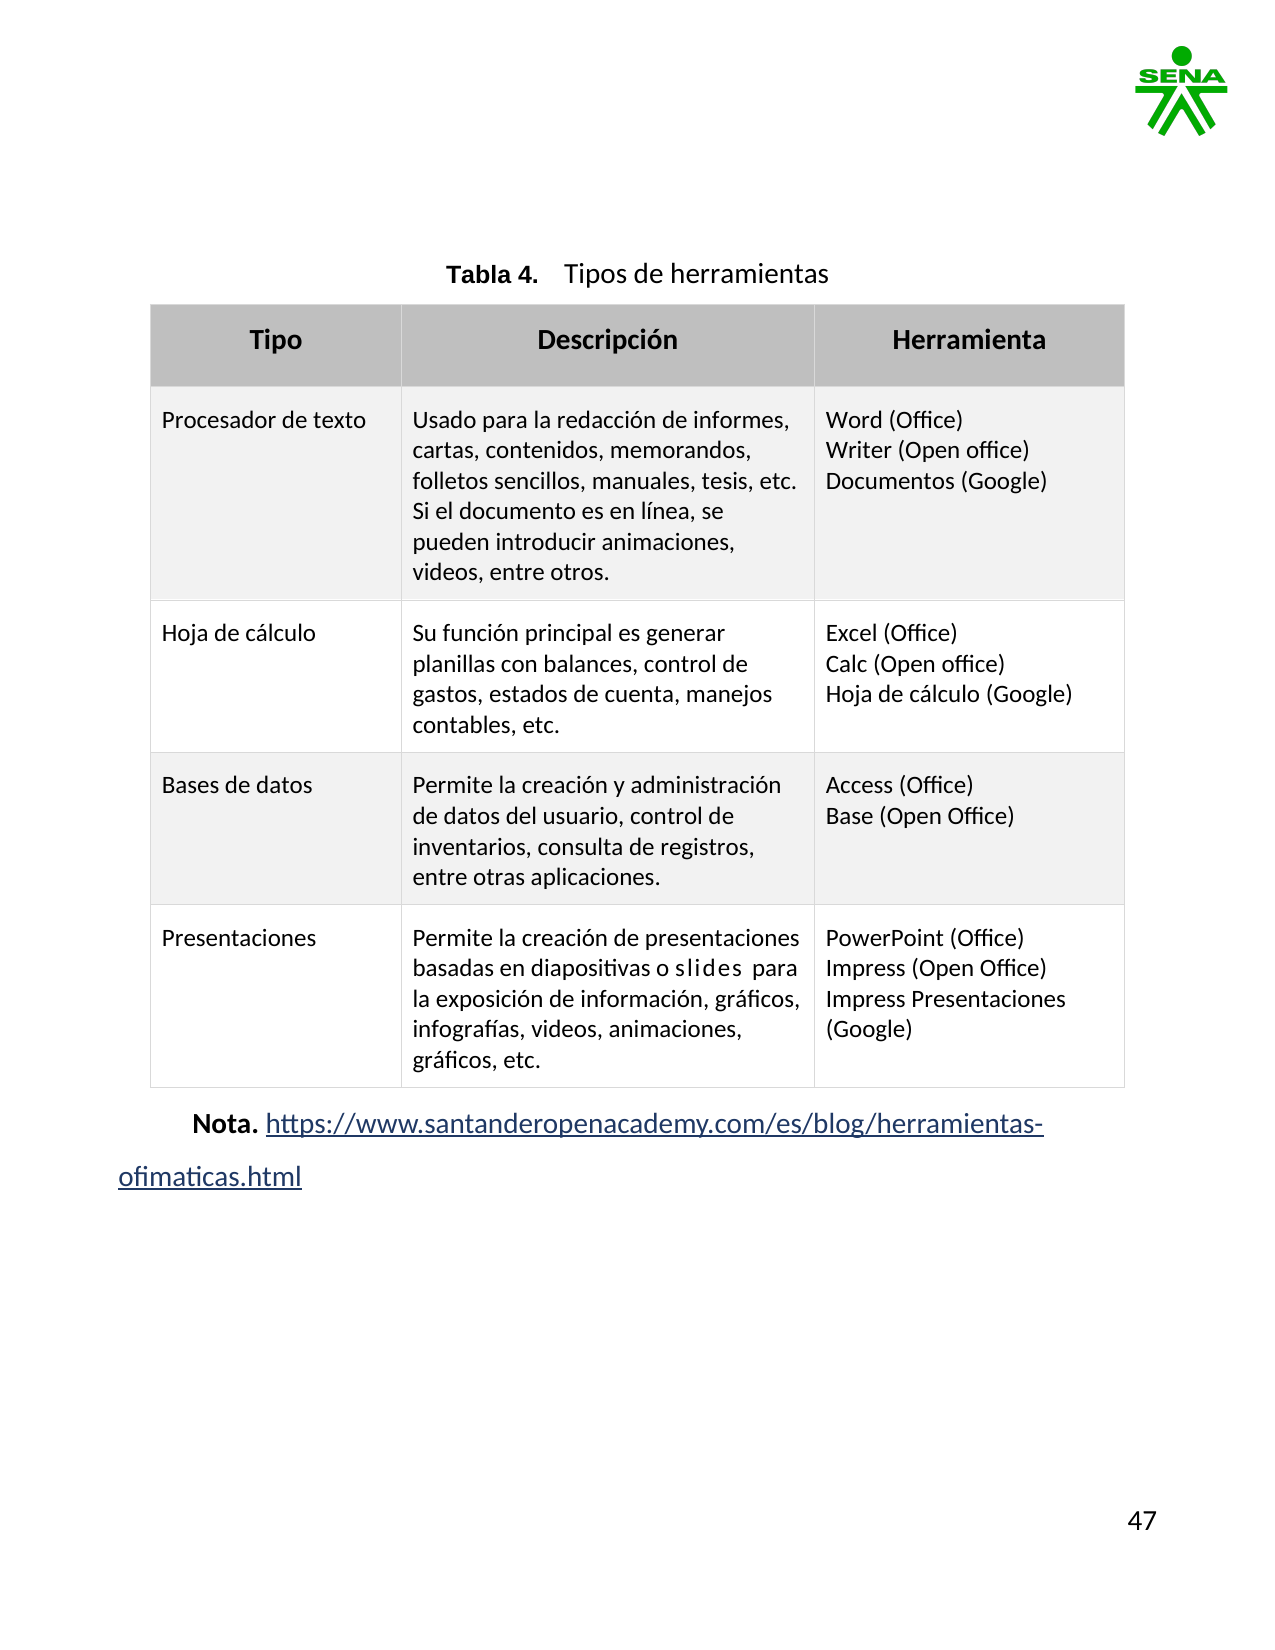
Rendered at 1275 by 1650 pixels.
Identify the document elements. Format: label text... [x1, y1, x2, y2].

table_cell Access (Office) Base (Open Office) [815, 753, 1124, 904]
text Tipos de herramientas [118, 256, 1157, 291]
picture [1135, 46, 1228, 136]
table_header Tipo [151, 305, 401, 386]
table_cell Permite la creación y administración de datos del usuario, control de inventarios, consulta de registros, entre otras aplicaciones. [402, 753, 814, 904]
text Nota. https://www.santanderopenacademy.com/es/blog/herramientas-ofimaticas.html [118, 1105, 1157, 1194]
table_cell Hoja de cálculo [151, 601, 401, 752]
table_cell Su función principal es generar planillas con balances, control de gastos, estados de cuenta, manejos contables, etc. [402, 601, 814, 752]
table_header Herramienta [815, 305, 1124, 386]
table_cell Permite la creación de presentaciones basadas en diapositivas o slides para la exposición de información, gráficos, infografías, videos, animaciones, gráficos, etc. [402, 905, 814, 1087]
table_cell Usado para la redacción de informes, cartas, contenidos, memorandos, folletos sencillos, manuales, tesis, etc. Si el documento es en línea, se pueden introducir animaciones, videos, entre otros. [402, 387, 814, 599]
table_cell Excel (Office) Calc (Open office) Hoja de cálculo (Google) [815, 601, 1124, 752]
table_cell Procesador de texto [151, 387, 401, 599]
table_cell Presentaciones [151, 905, 401, 1087]
table_cell Bases de datos [151, 753, 401, 904]
table_cell Word (Office) Writer (Open office) Documentos (Google) [815, 387, 1124, 599]
table_header Descripción [402, 305, 814, 386]
table_cell PowerPoint (Office) Impress (Open Office) Impress Presentaciones (Google) [815, 905, 1124, 1087]
